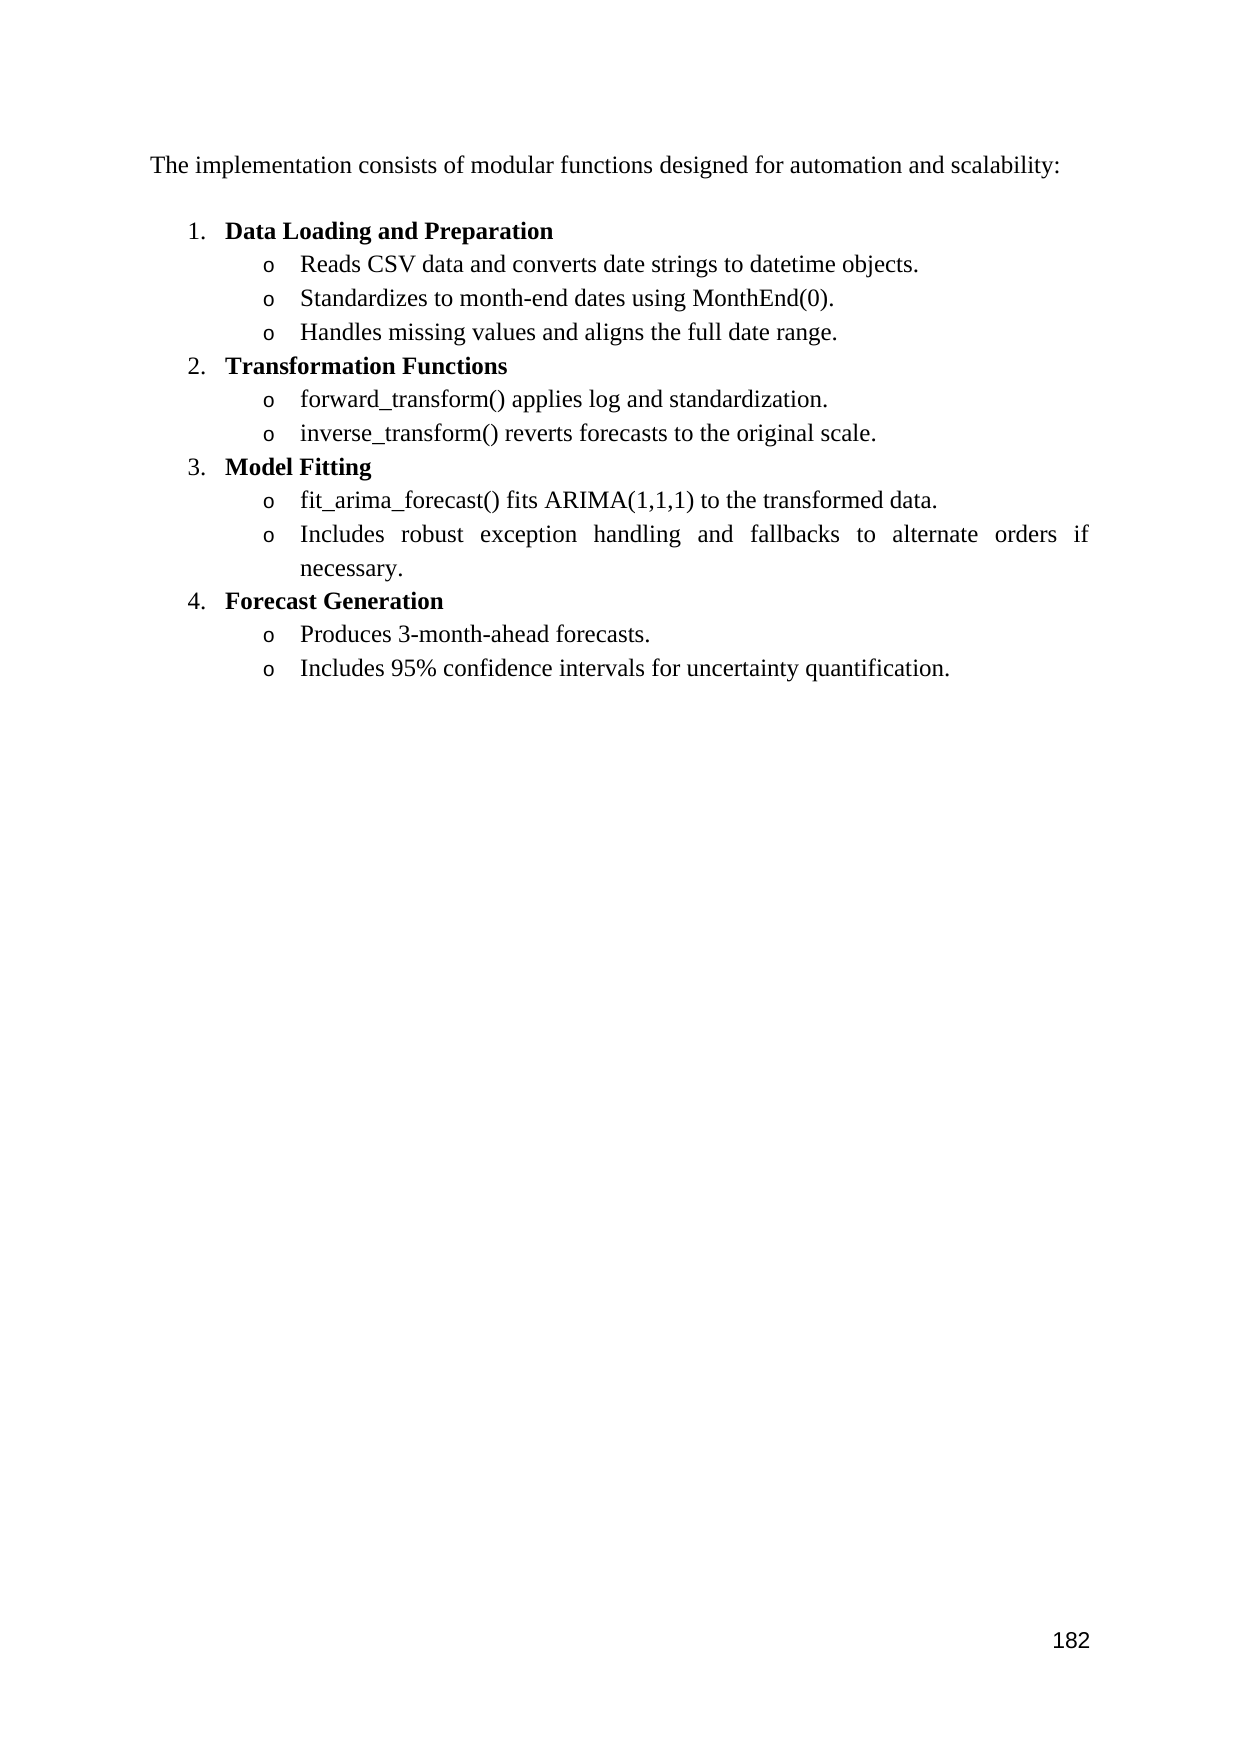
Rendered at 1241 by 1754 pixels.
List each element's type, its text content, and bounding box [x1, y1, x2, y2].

list Includes robust exception handling and fallbacks to alternate orders if necessary. [262, 519, 1090, 581]
list Standardizes to month-end dates using MonthEnd(0). [262, 283, 1090, 313]
list forward_transform() applies log and standardization. [262, 384, 1090, 413]
list Handles missing values and aligns the full date range. [262, 317, 1090, 347]
list inverse_transform() reverts forecasts to the original scale. [262, 418, 1090, 447]
list Forecast Generation [187, 586, 1090, 614]
list Produces 3-month-ahead forecasts. [262, 619, 1090, 648]
list Model Fitting [187, 452, 1090, 481]
list Reads CSV data and converts date strings to datetime objects. [262, 249, 1090, 279]
list Includes 95% confidence intervals for uncertainty quantification. [262, 653, 1090, 682]
list Transformation Functions [187, 351, 1090, 380]
list Data Loading and Preparation [187, 216, 1090, 245]
list fit_arima_forecast() fits ARIMA(1,1,1) to the transformed data. [262, 485, 1090, 514]
text The implementation consists of modular functions designed for automation and scalability: [150, 150, 1090, 179]
